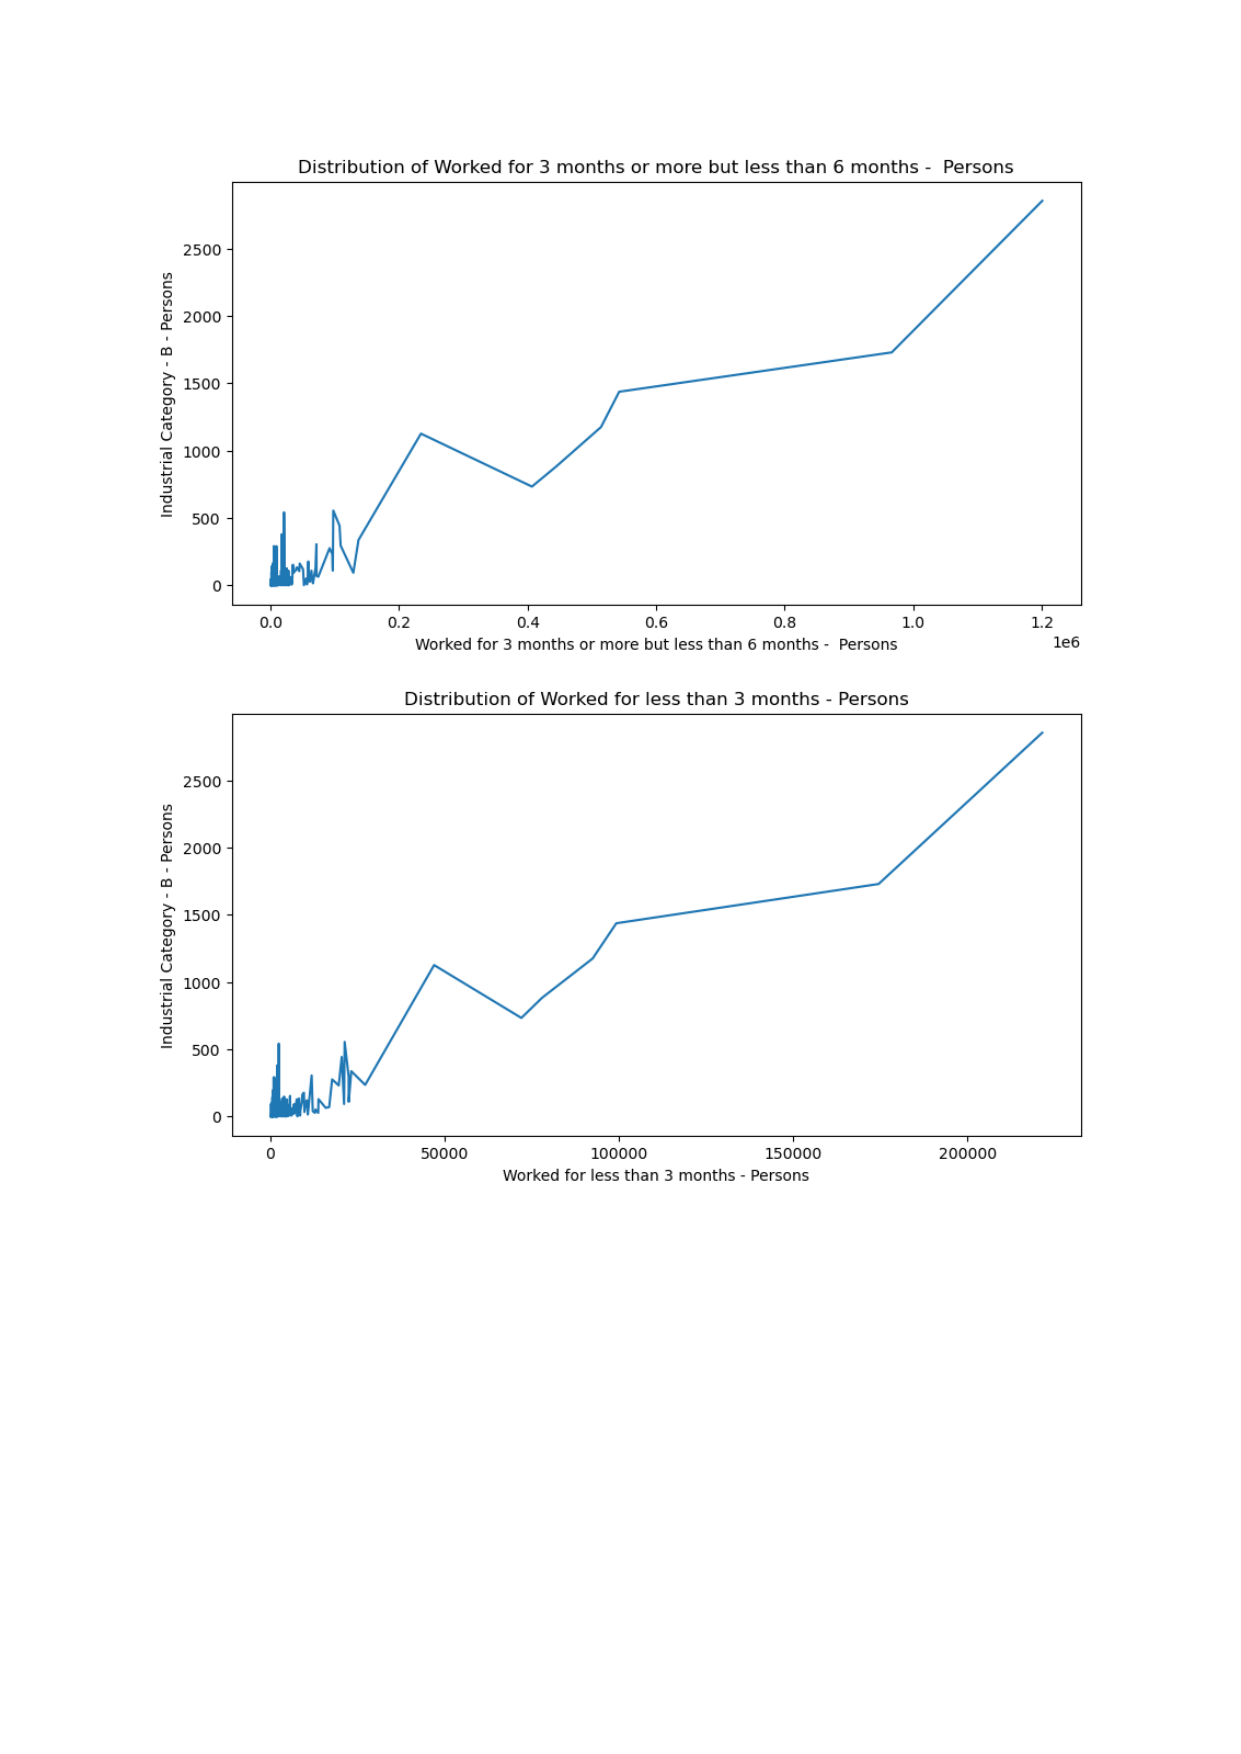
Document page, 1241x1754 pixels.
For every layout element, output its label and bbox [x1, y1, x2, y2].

picture [150, 681, 1091, 1194]
picture [150, 150, 1091, 663]
